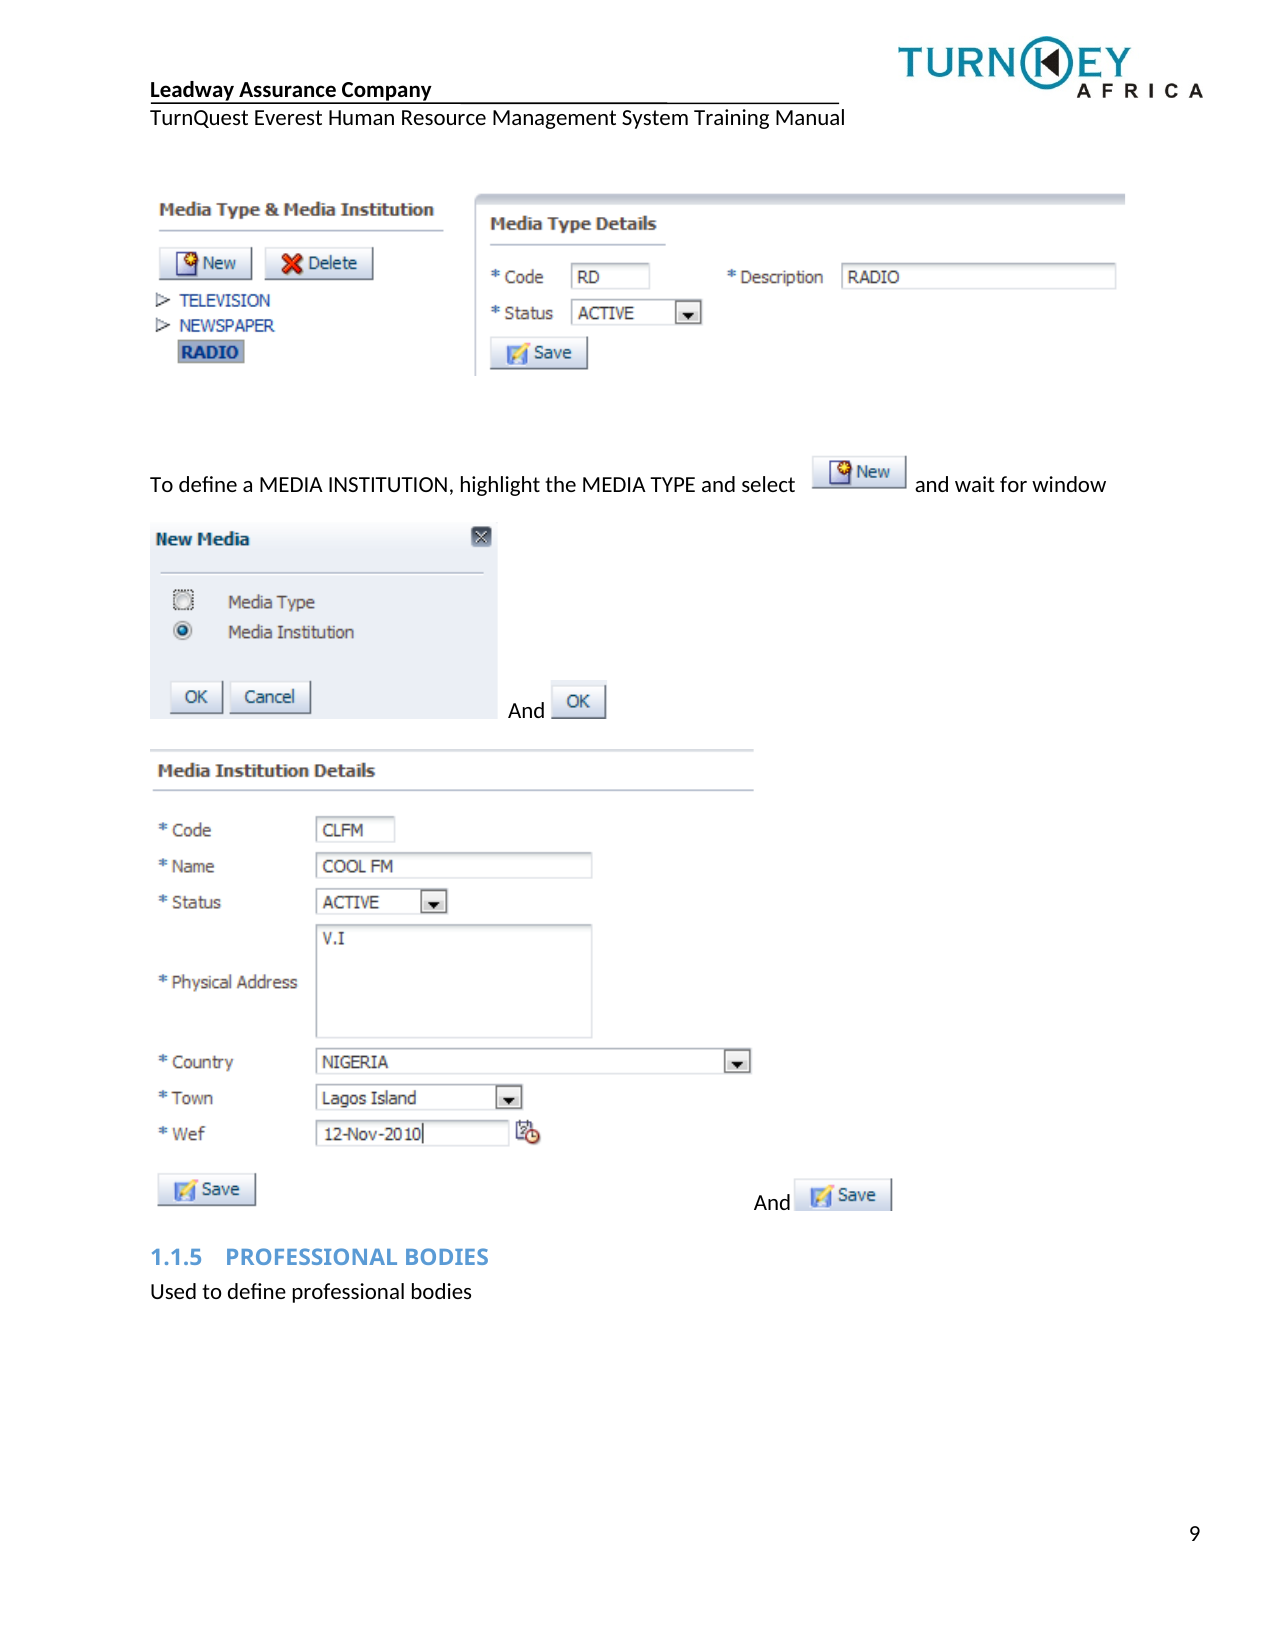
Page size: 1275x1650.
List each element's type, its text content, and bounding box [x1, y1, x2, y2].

subtitle 1.1.5 PROFESSIONAL BODIES [150, 1241, 1200, 1272]
picture [806, 453, 910, 492]
picture [150, 159, 1125, 376]
picture [150, 522, 498, 719]
picture [898, 36, 1203, 98]
text To define a MEDIA INSTITUTION, highlight the MEDIA TYPE and select and wait for window [150, 453, 1200, 498]
text Used to define professional bodies [150, 1277, 1200, 1305]
picture [791, 1170, 894, 1211]
picture [150, 749, 754, 1211]
picture [550, 680, 608, 719]
